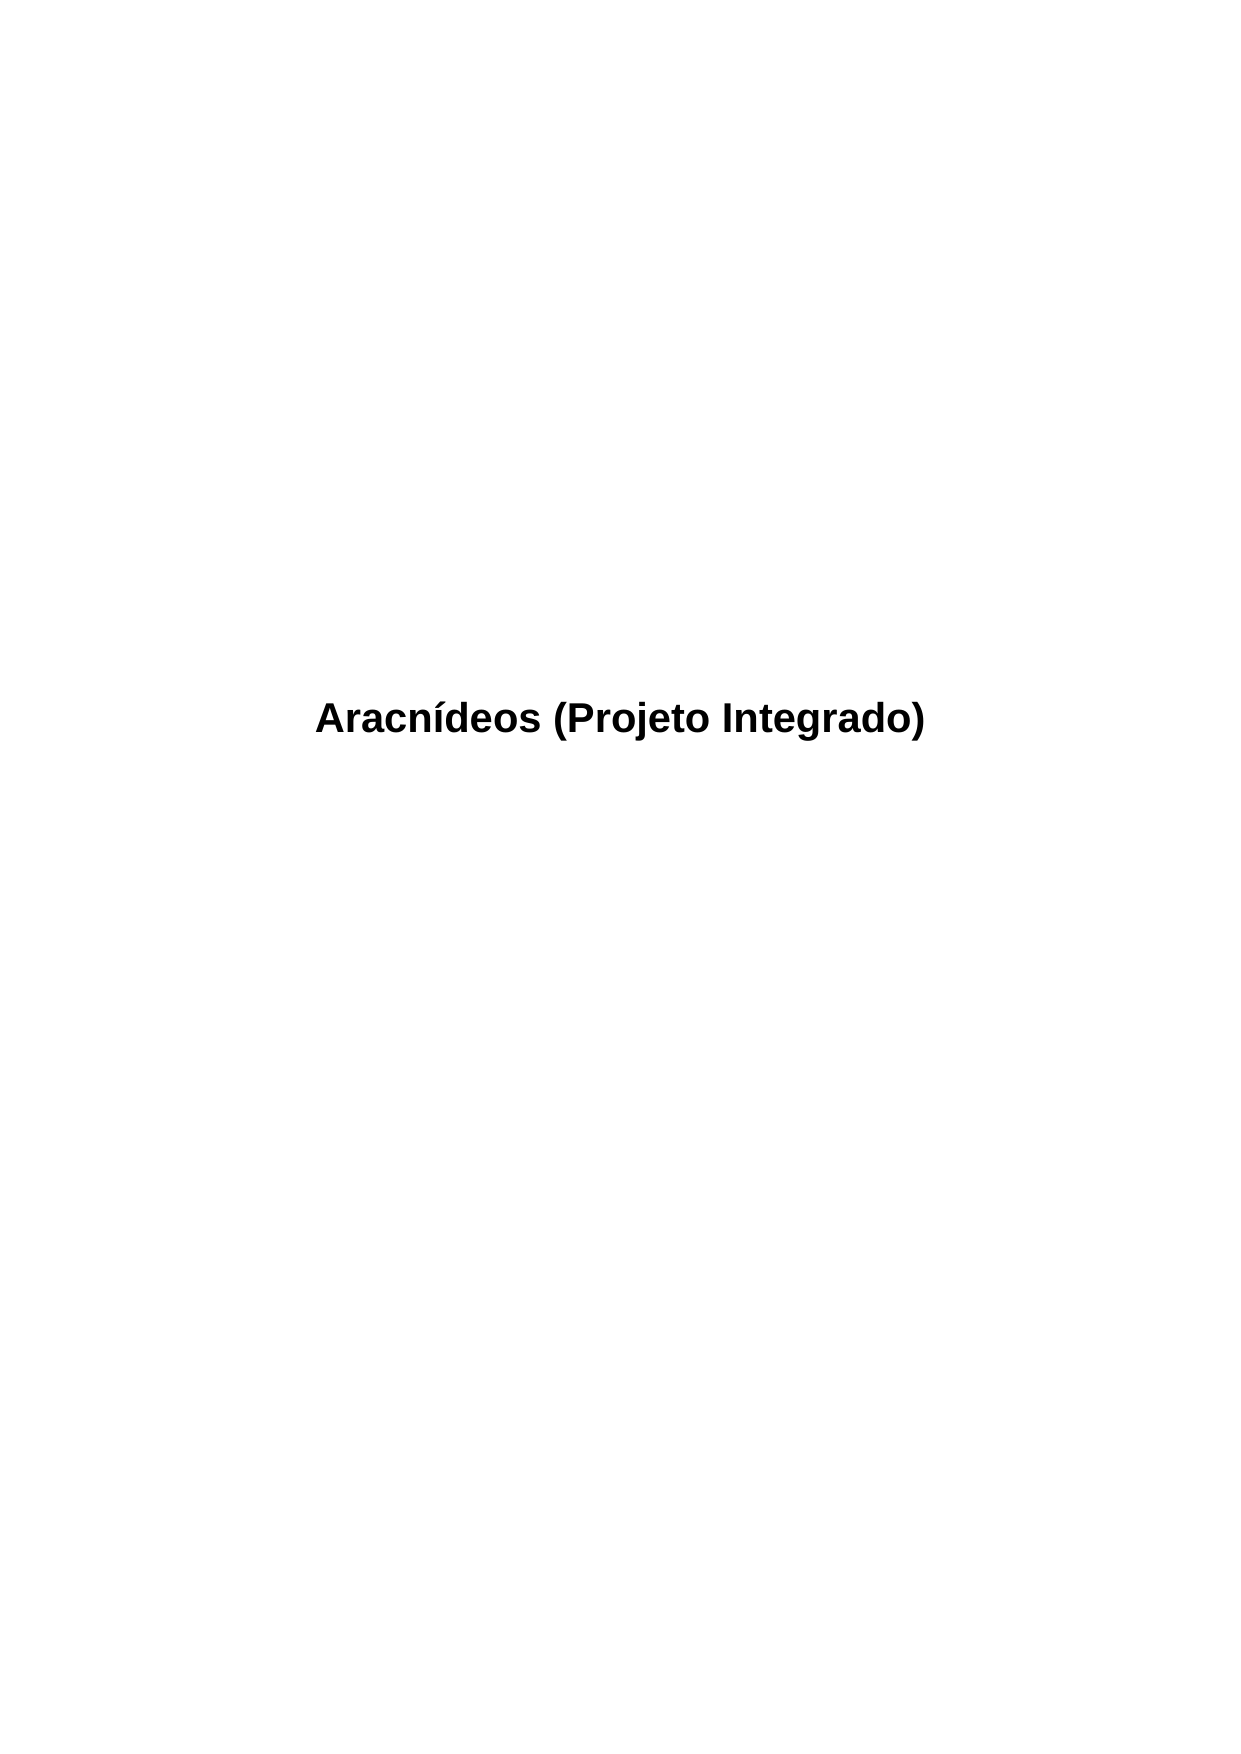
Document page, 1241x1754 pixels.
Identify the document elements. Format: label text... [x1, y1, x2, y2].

text Aracnídeos (Projeto Integrado) [150, 694, 1090, 742]
